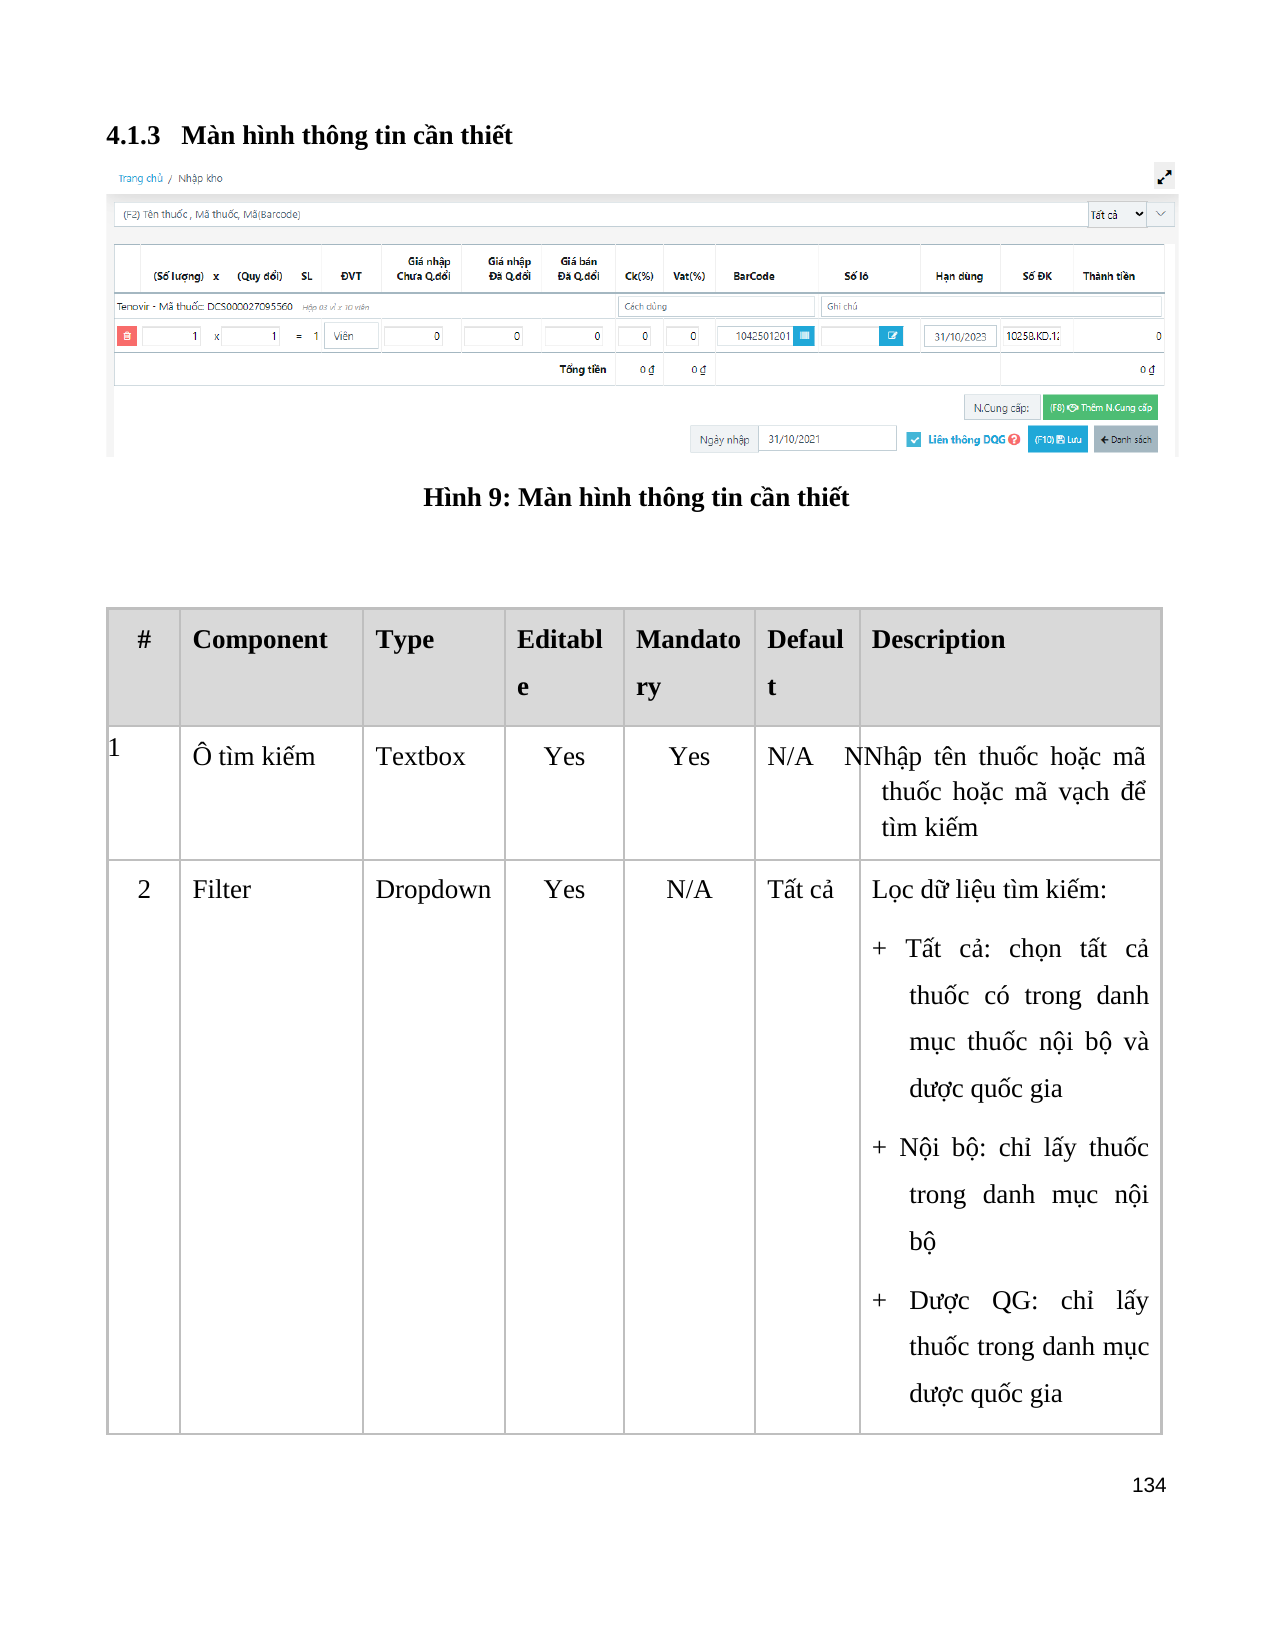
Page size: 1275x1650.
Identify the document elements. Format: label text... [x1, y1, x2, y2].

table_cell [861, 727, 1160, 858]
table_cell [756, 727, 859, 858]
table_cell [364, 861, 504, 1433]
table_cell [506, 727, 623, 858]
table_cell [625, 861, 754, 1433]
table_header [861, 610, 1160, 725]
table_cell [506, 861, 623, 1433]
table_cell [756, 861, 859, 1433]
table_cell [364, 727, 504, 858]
picture [106, 162, 1179, 457]
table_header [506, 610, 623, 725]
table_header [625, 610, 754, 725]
text Hình 9: Màn hình thông tin cần thiết [106, 481, 1167, 512]
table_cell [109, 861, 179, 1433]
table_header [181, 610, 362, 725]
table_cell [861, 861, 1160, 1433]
subtitle Màn hình thông tin cần thiết [106, 119, 1167, 150]
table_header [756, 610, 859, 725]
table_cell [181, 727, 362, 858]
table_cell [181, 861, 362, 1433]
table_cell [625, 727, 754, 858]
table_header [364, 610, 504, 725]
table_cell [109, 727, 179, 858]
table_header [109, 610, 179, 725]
